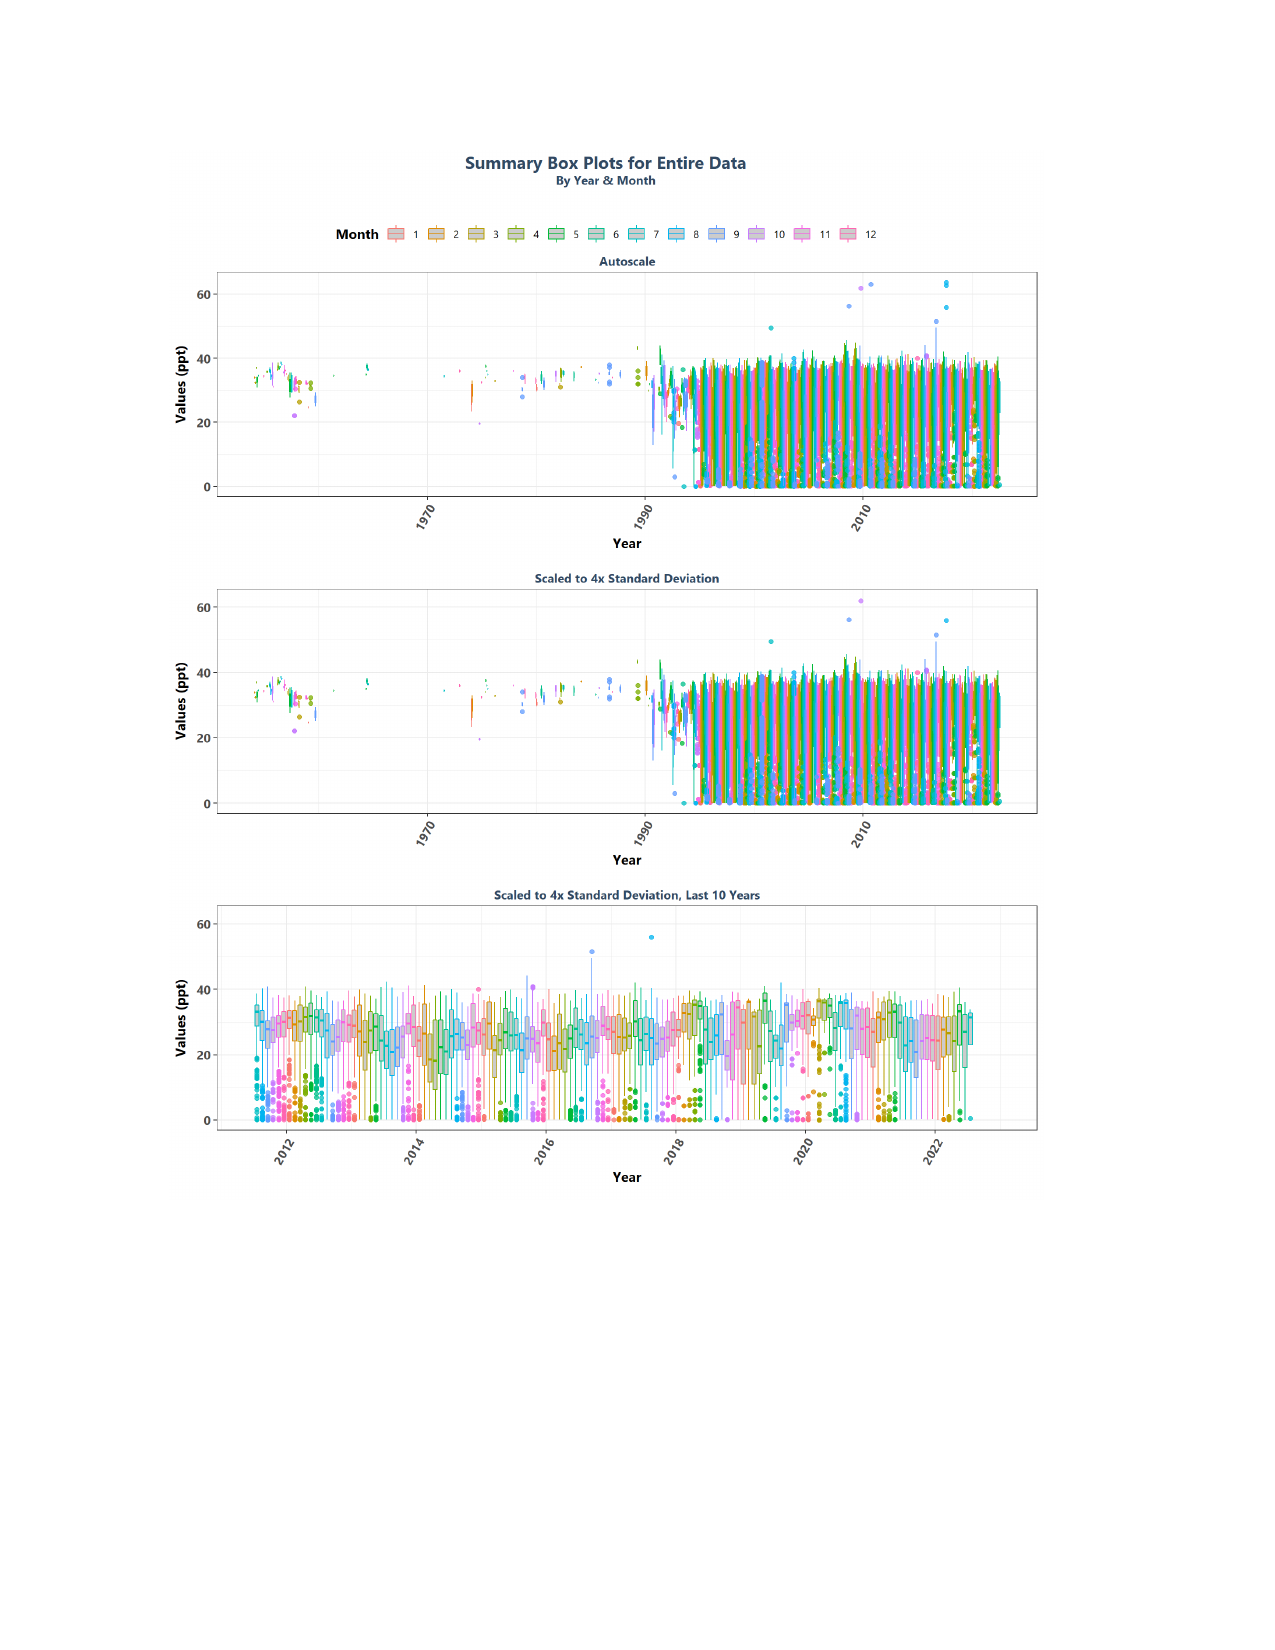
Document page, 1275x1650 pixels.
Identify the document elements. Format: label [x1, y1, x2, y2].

picture [168, 150, 1044, 1200]
